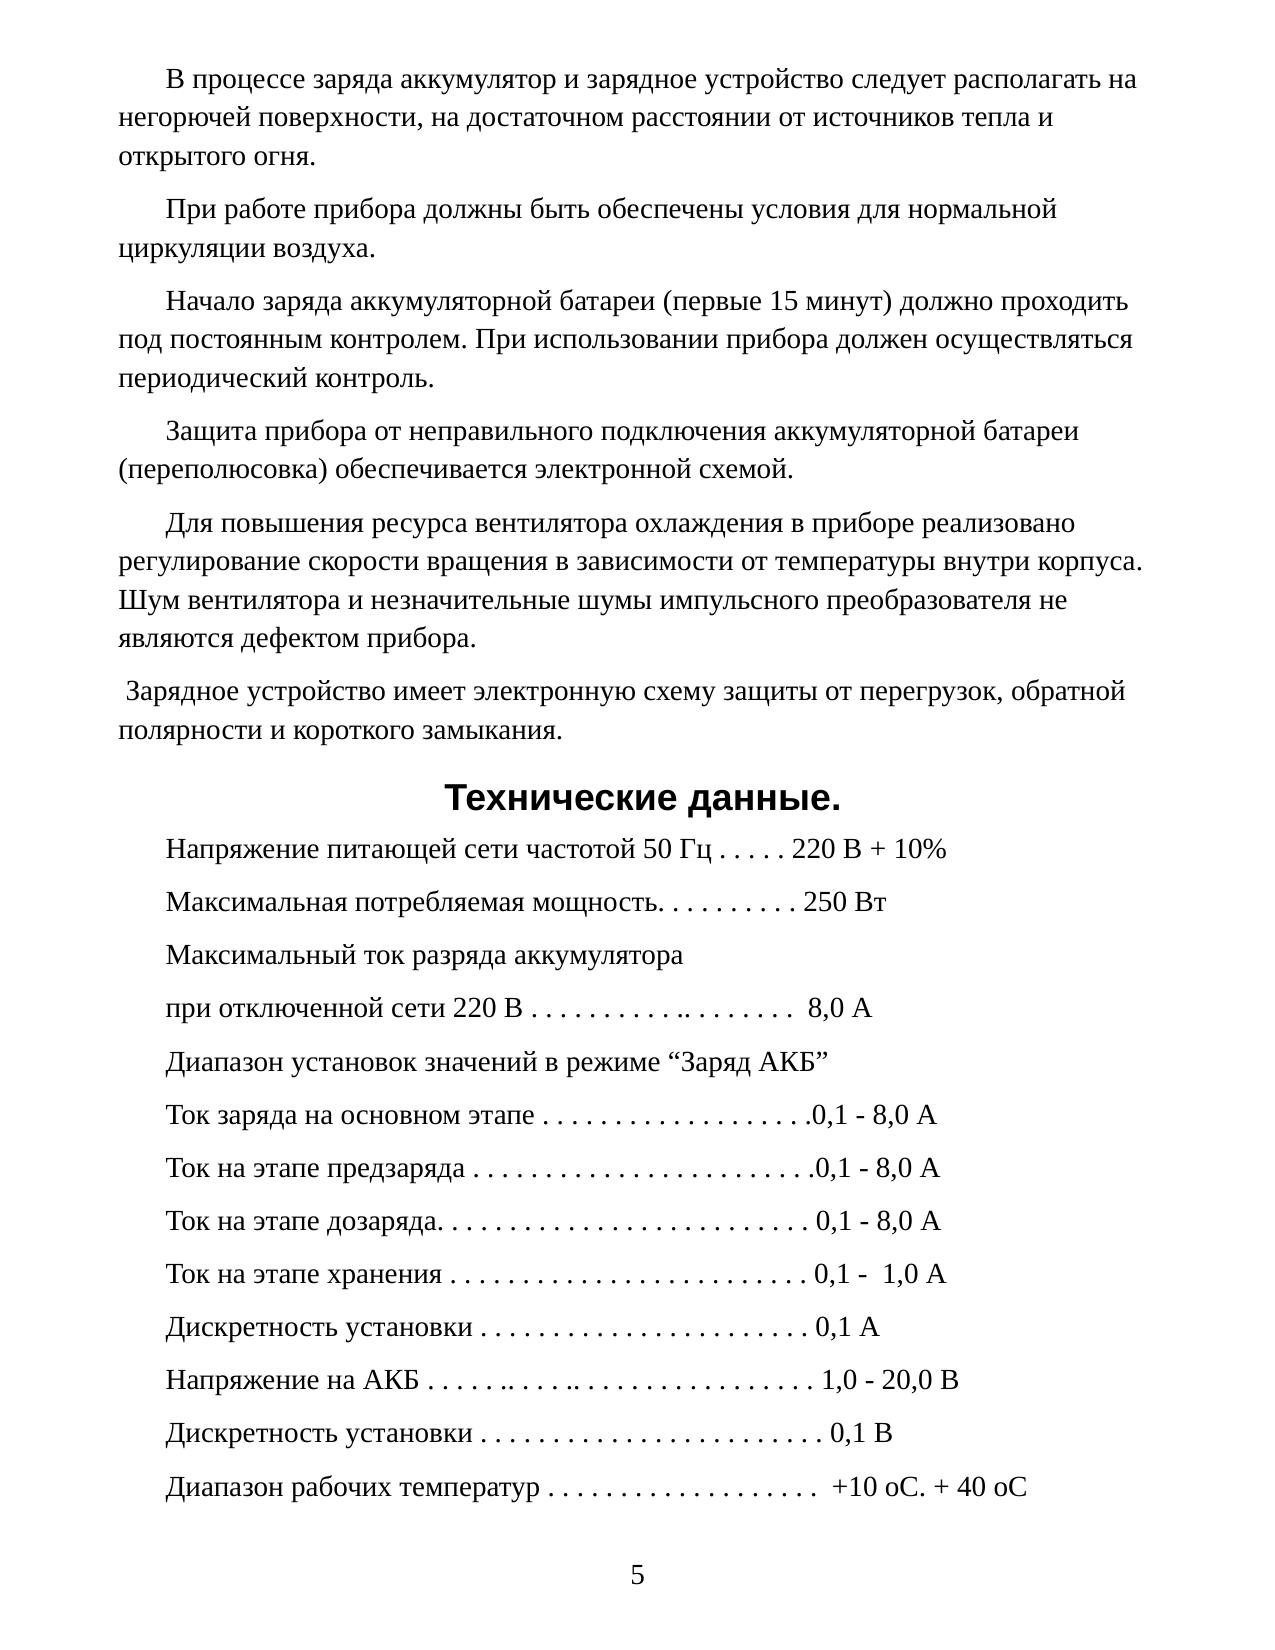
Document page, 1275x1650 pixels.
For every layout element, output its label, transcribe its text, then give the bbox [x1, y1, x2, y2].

text Напряжение на АКБ . . . . . .. . . . .. . . . . . . . . . . . . . . . . 1,0 - 20,0 В [118, 1362, 1157, 1396]
text Диапазон установок значений в режиме “Заряд АКБ” [118, 1044, 1157, 1077]
text при отключенной сети 220 В . . . . . . . . . . .. . . . . . . . 8,0 А [118, 991, 1157, 1024]
subtitle Технические данные. [118, 776, 1157, 819]
text Ток на этапе хранения . . . . . . . . . . . . . . . . . . . . . . . . . 0,1 - 1,0 А [118, 1256, 1157, 1290]
text В процессе заряда аккумулятор и зарядное устройство следует располагать на негорючей поверхности, на достаточном расстоянии от источников тепла и открытого огня. [118, 61, 1157, 172]
text Максимальный ток разряда аккумулятора [118, 937, 1157, 971]
text Дискретность установки . . . . . . . . . . . . . . . . . . . . . . . 0,1 А [118, 1309, 1157, 1343]
text Ток на этапе дозаряда. . . . . . . . . . . . . . . . . . . . . . . . . . 0,1 - 8,0 А [118, 1203, 1157, 1237]
text Защита прибора от неправильного подключения аккумуляторной батареи (переполюсовка) обеспечивается электронной схемой. [118, 413, 1157, 485]
text Диапазон рабочих температур . . . . . . . . . . . . . . . . . . . +10 оС. + 40 оС [118, 1469, 1157, 1502]
text Начало заряда аккумуляторной батареи (первые 15 минут) должно проходить под постоянным контролем. При использовании прибора должен осуществляться периодический контроль. [118, 283, 1157, 393]
text Для повышения ресурса вентилятора охлаждения в приборе реализовано регулирование скорости вращения в зависимости от температуры внутри корпуса. Шум вентилятора и незначительные шумы импульсного преобразователя не являются дефектом прибора. [118, 505, 1157, 654]
text Напряжение питающей сети частотой 50 Гц . . . . . 220 В + 10% [118, 831, 1157, 865]
text При работе прибора должны быть обеспечены условия для нормальной циркуляции воздуха. [118, 191, 1157, 263]
text Дискретность установки . . . . . . . . . . . . . . . . . . . . . . . . 0,1 В [118, 1416, 1157, 1449]
text Максимальная потребляемая мощность. . . . . . . . . . 250 Вт [118, 884, 1157, 918]
list Зарядное устройство имеет электронную схему защиты от перегрузок, обратной полярности и короткого замыкания. [118, 673, 1157, 746]
text Ток заряда на основном этапе . . . . . . . . . . . . . . . . . . .0,1 - 8,0 А [118, 1097, 1157, 1130]
text Ток на этапе предзаряда . . . . . . . . . . . . . . . . . . . . . . . .0,1 - 8,0 А [118, 1150, 1157, 1183]
